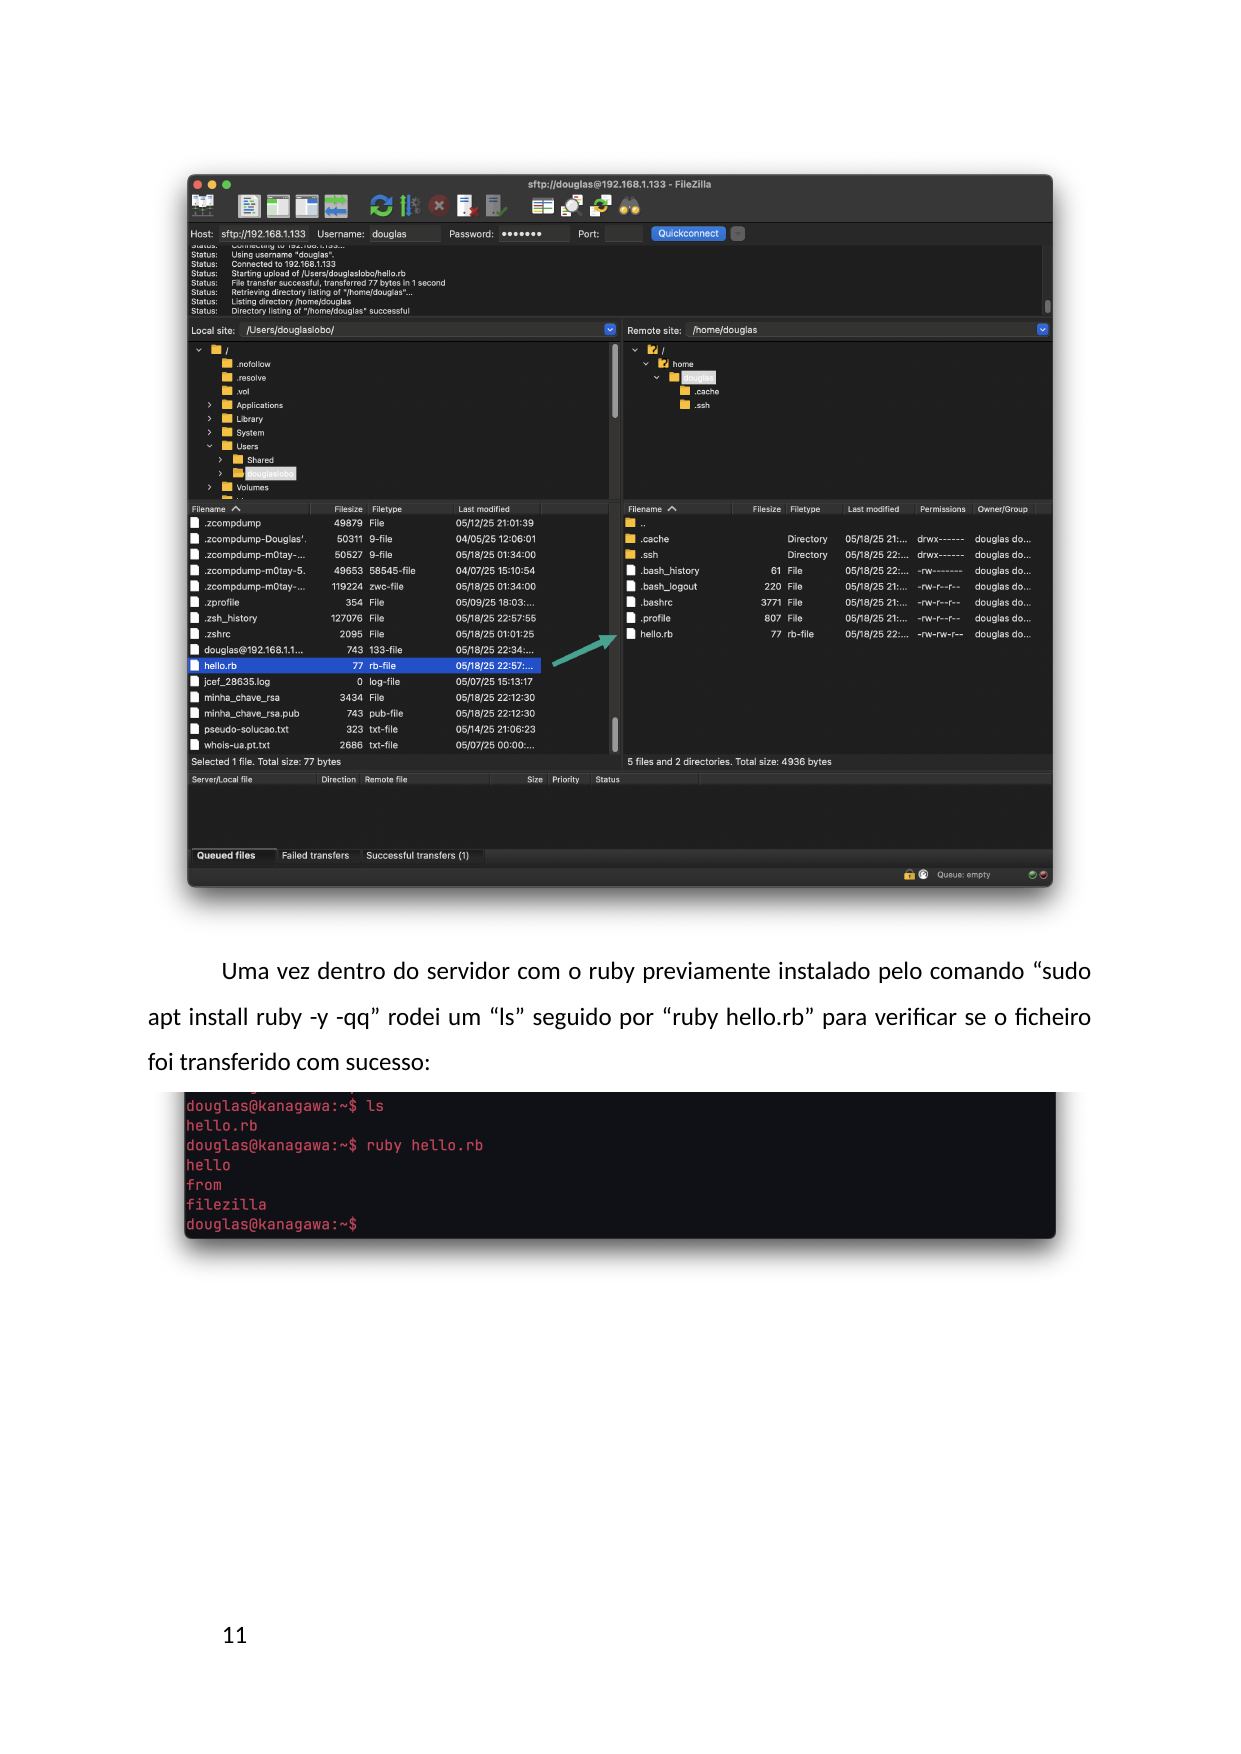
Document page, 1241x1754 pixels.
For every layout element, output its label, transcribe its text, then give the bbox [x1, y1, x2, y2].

picture [147, 1092, 1093, 1288]
picture [147, 147, 1093, 940]
text Uma vez dentro do servidor com o ruby previamente instalado pelo comando “sudo apt install ruby -y -qq” rodei um “ls” seguido por “ruby hello.rb” para verificar se o ficheiro foi transferido com sucesso: [148, 955, 1092, 1077]
